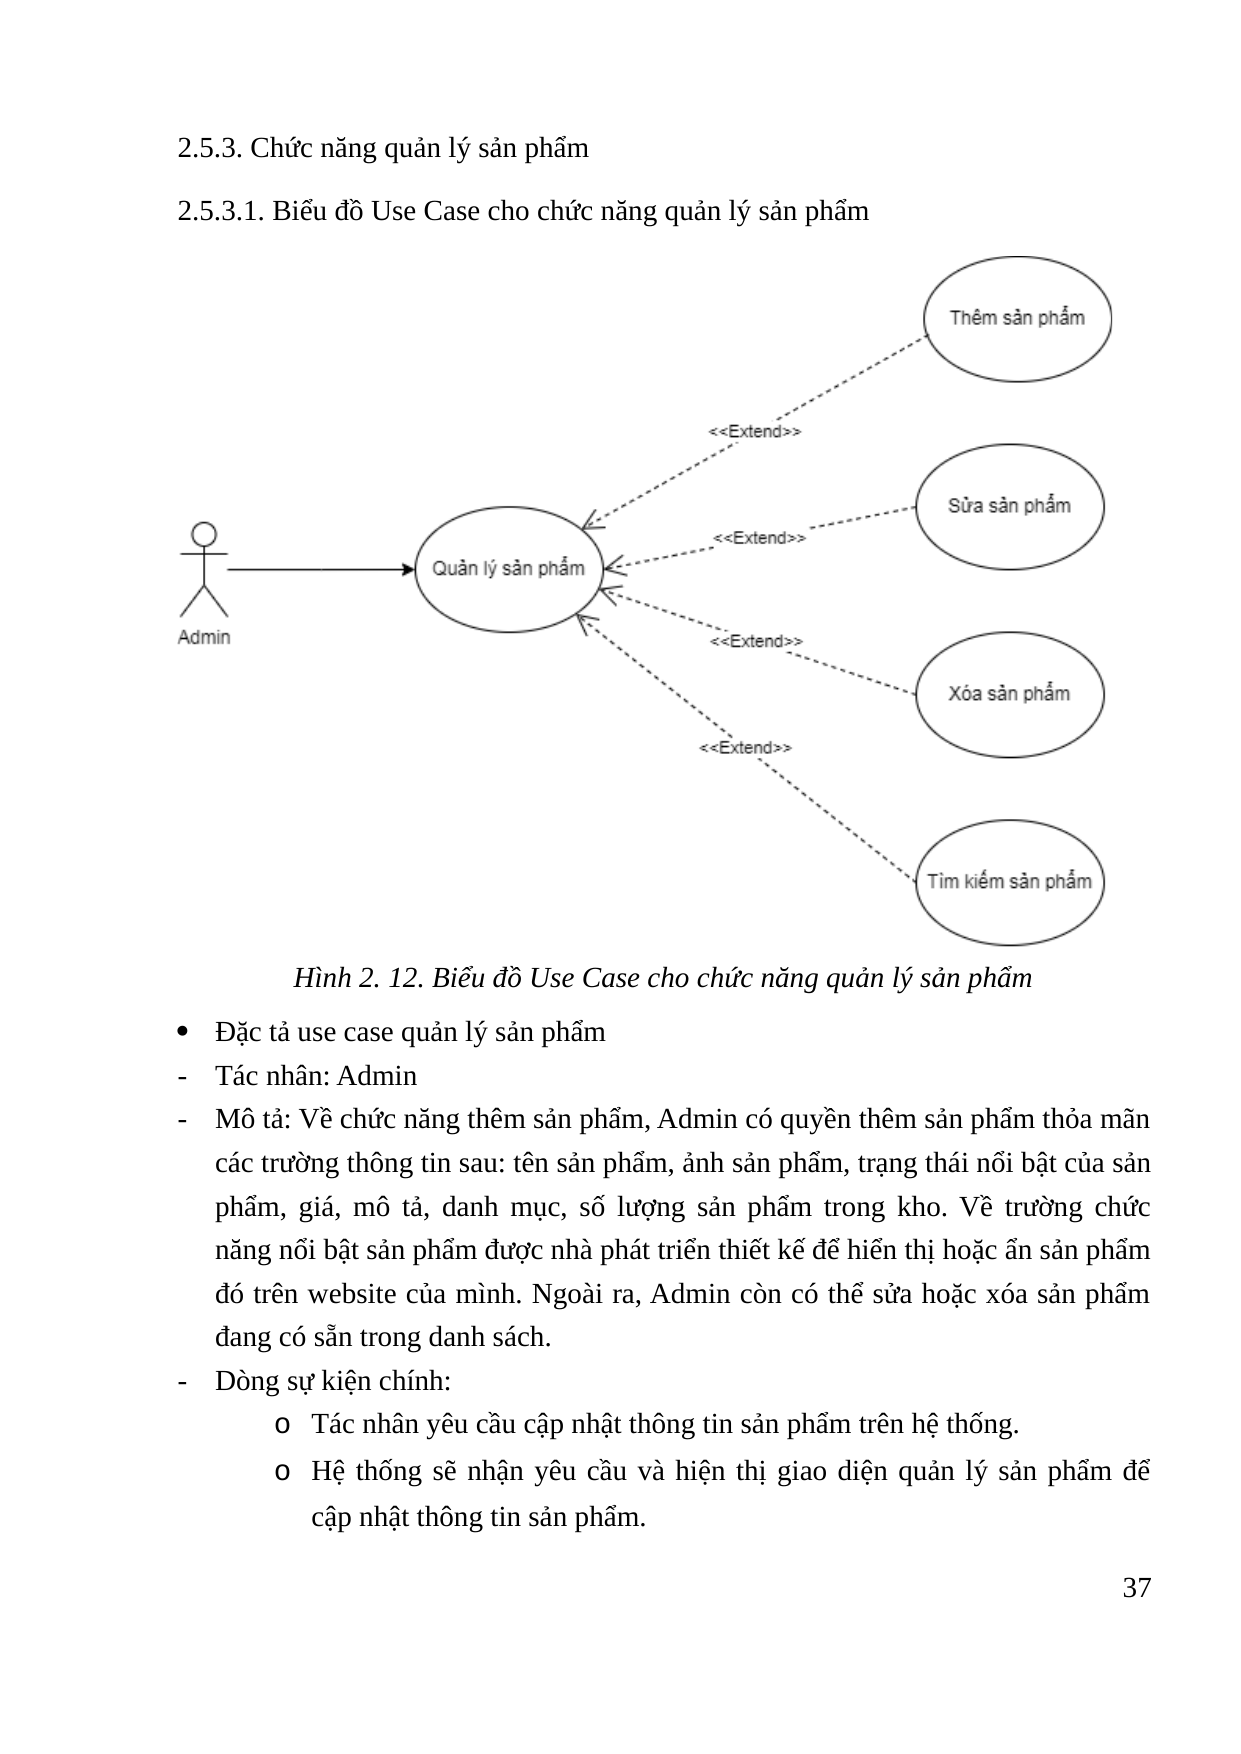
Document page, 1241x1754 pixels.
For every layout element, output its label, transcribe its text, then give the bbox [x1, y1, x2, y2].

list Đặc tả use case quản lý sản phẩm [177, 1014, 1152, 1048]
text Hình 2. 12. Biểu đồ Use Case cho chức năng quản lý sản phẩm [177, 960, 1152, 993]
list Hệ thống sẽ nhận yêu cầu và hiện thị giao diện quản lý sản phẩm để cập nhật thông tin sản phẩm. [274, 1453, 1152, 1533]
list Tác nhân yêu cầu cập nhật thông tin sản phẩm trên hệ thống. [274, 1406, 1152, 1442]
list Dòng sự kiện chính: [177, 1363, 1152, 1396]
picture [177, 256, 1113, 948]
list Mô tả: Về chức năng thêm sản phẩm, Admin có quyền thêm sản phẩm thỏa mãn các trường thông tin sau: tên sản phẩm, ảnh sản phẩm, trạng thái nổi bật của sản phẩm, giá, mô tả, danh mục, số lượng sản phẩm trong kho. Về trường chức năng nổi bật sản phẩm được nhà phát triển thiết kế để hiển thị hoặc ẩn sản phẩm đó trên website của mình. Ngoài ra, Admin còn có thể sửa hoặc xóa sản phẩm đang có sẵn trong danh sách. [177, 1102, 1152, 1353]
subtitle 2.5.3.1. Biểu đồ Use Case cho chức năng quản lý sản phẩm [177, 193, 1152, 227]
subtitle 2.5.3. Chức năng quản lý sản phẩm [177, 131, 1152, 164]
list Tác nhân: Admin [177, 1058, 1152, 1092]
